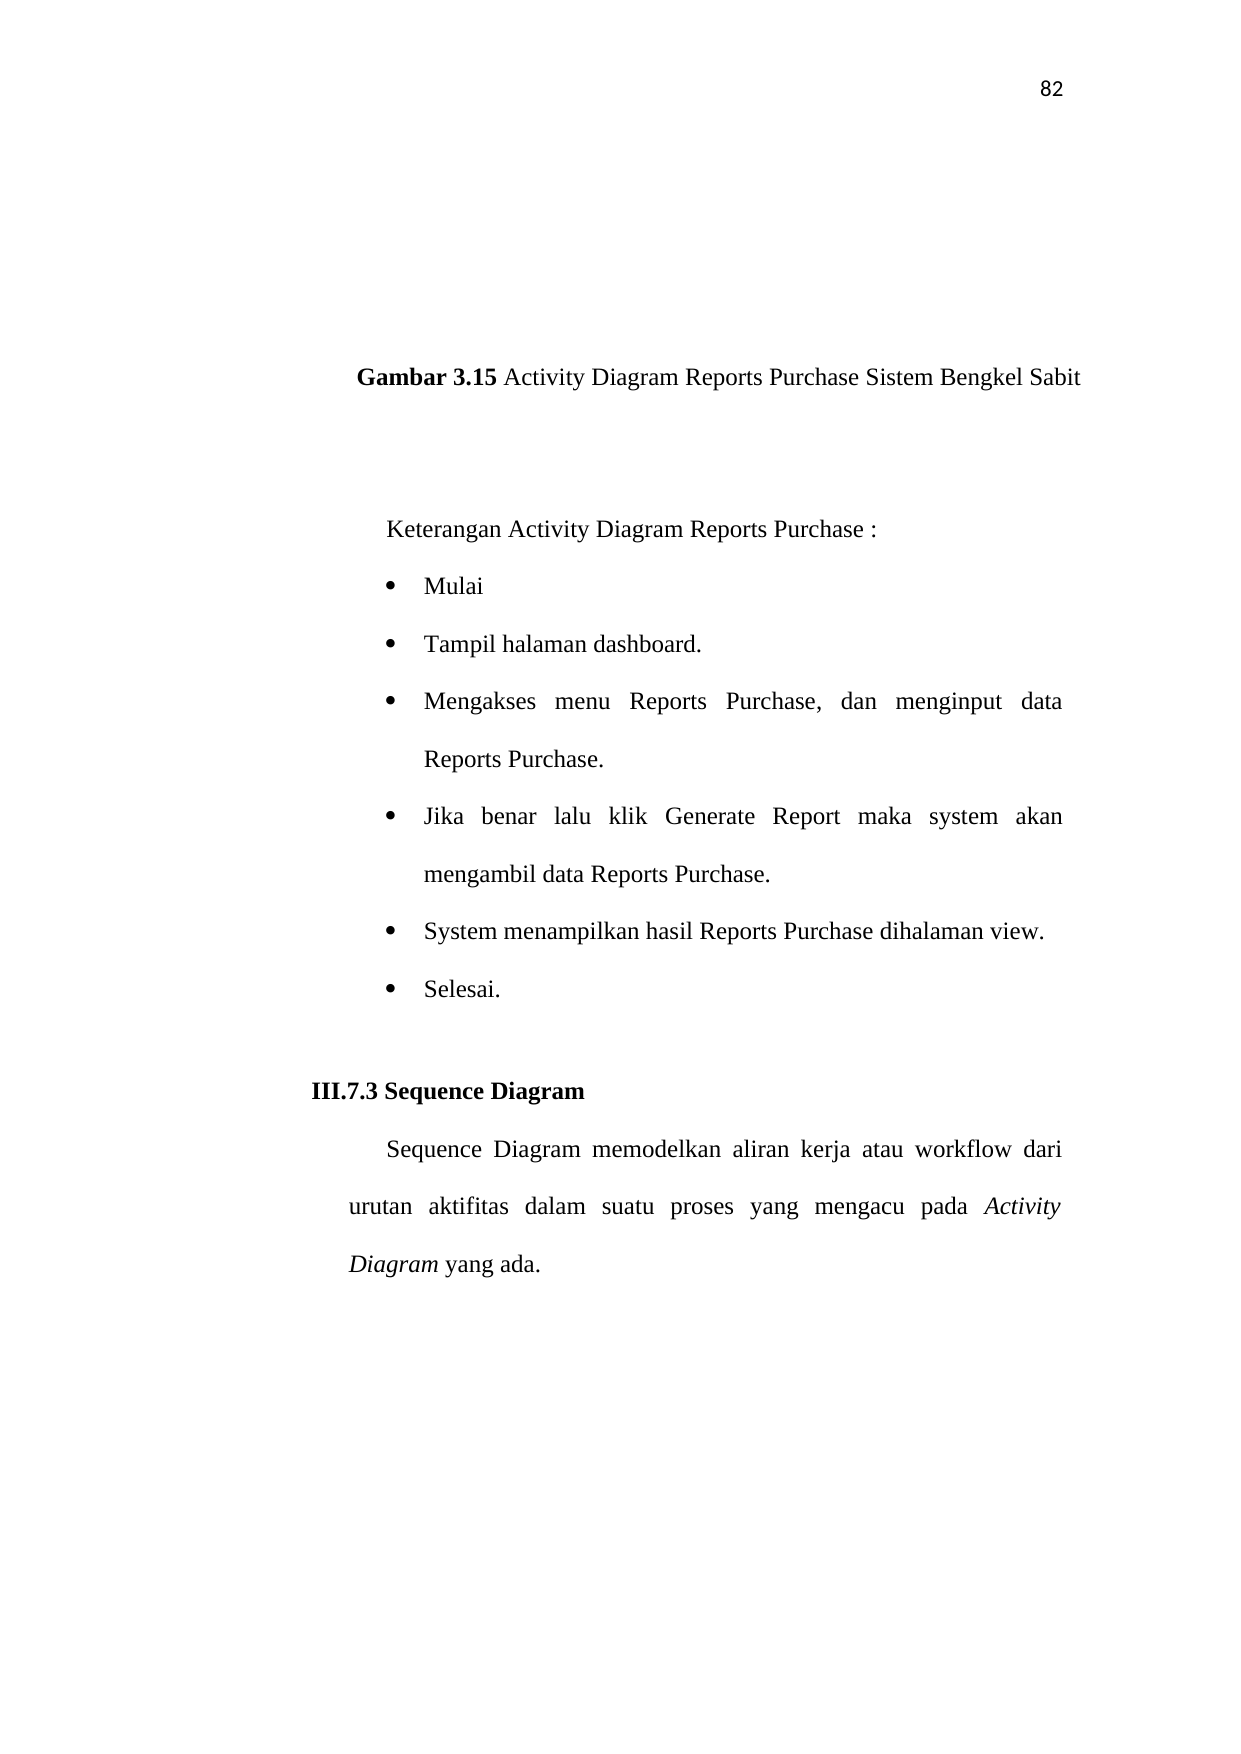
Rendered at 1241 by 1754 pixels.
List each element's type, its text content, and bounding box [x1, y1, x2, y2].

list Mulai [386, 571, 1063, 600]
list Selesai. [386, 974, 1063, 1003]
list Tampil halaman dashboard. [386, 629, 1063, 658]
list Mengakses menu Reports Purchase, dan menginput data Reports Purchase. [386, 686, 1063, 773]
subtitle Sequence Diagram [311, 1076, 1063, 1105]
list Keterangan Activity Diagram Reports Purchase : [386, 514, 1063, 543]
list Sequence Diagram memodelkan aliran kerja atau workflow dari urutan aktifitas dalam suatu proses yang mengacu pada Activity Diagram yang ada. [348, 1134, 1063, 1278]
list System menampilkan hasil Reports Purchase dihalaman view. [386, 916, 1063, 945]
list Jika benar lalu klik Generate Report maka system akan mengambil data Reports Purchase. [386, 801, 1063, 888]
